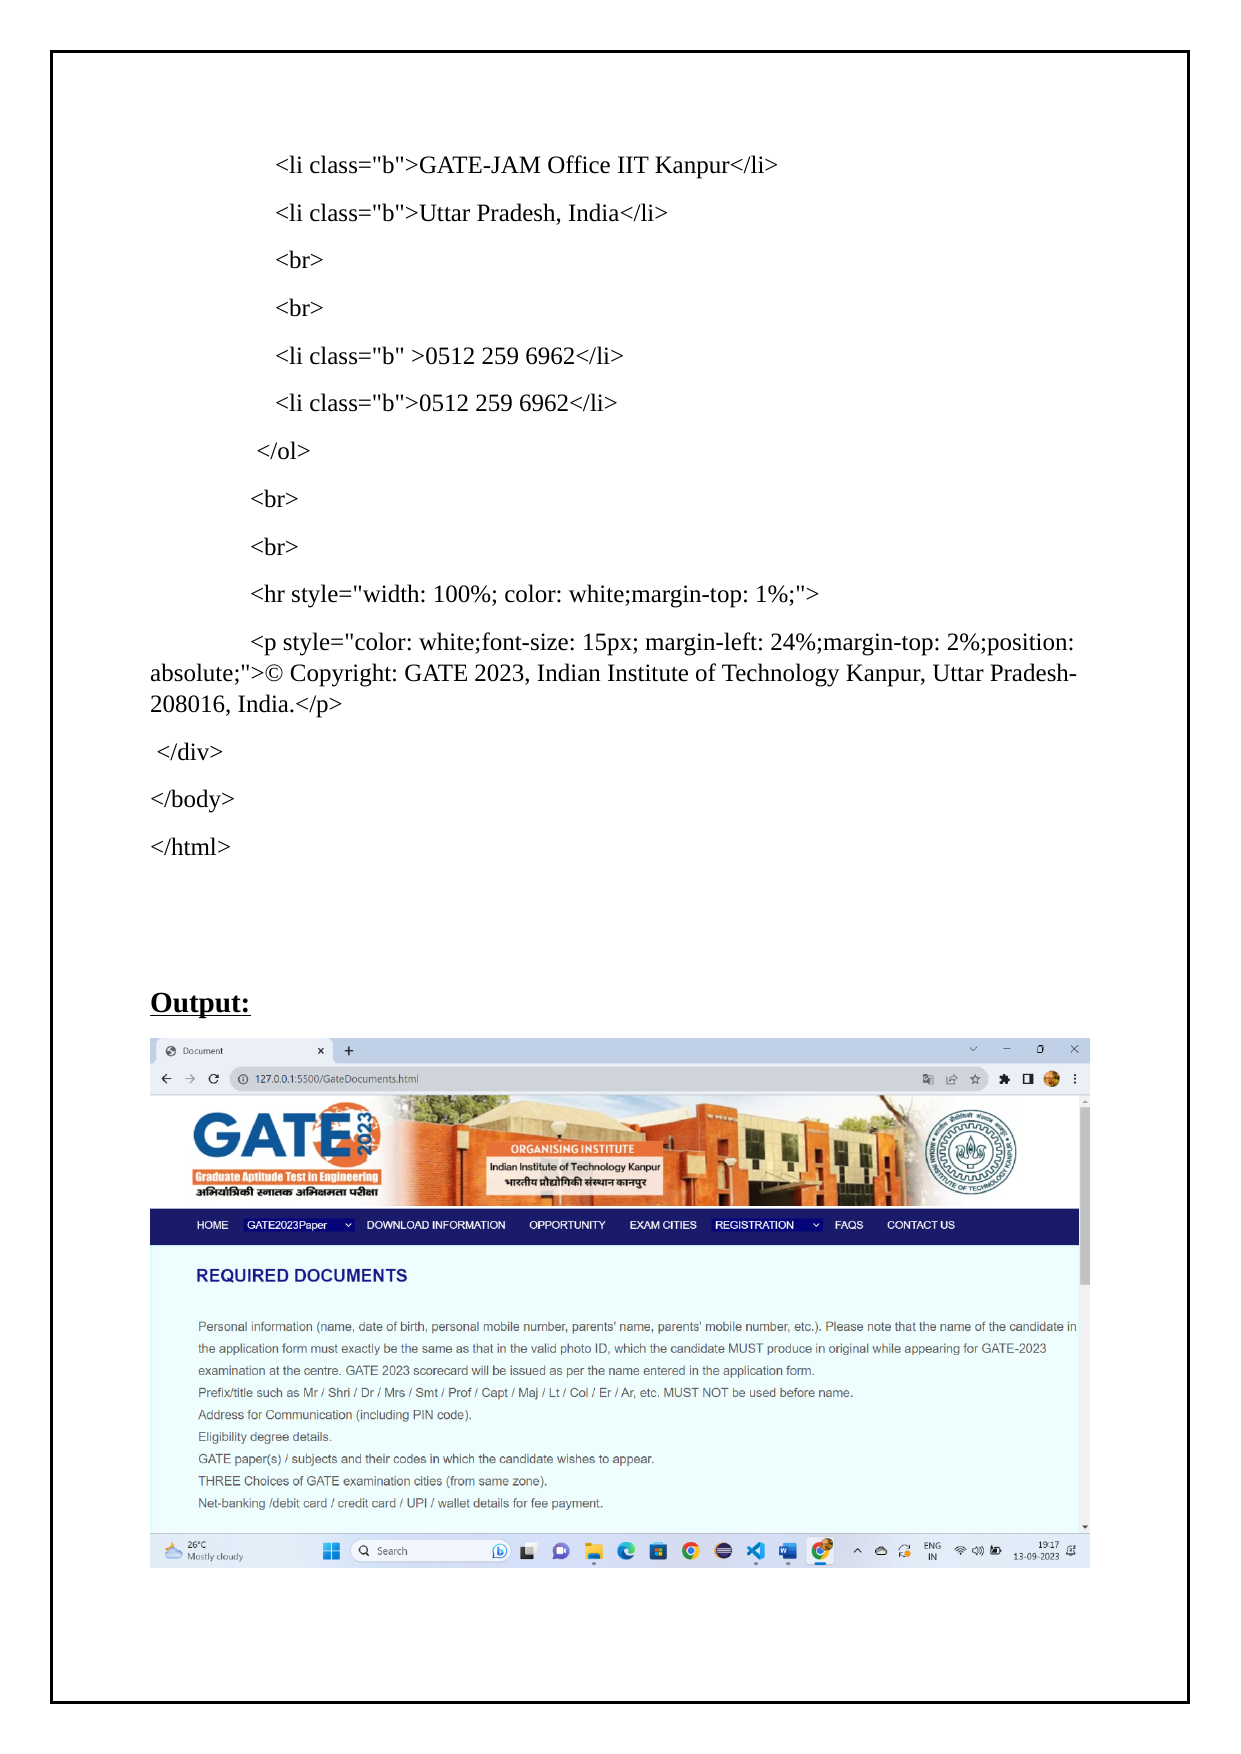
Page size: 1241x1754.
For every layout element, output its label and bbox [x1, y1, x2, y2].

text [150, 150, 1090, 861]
picture [150, 1038, 1091, 1568]
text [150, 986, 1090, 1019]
